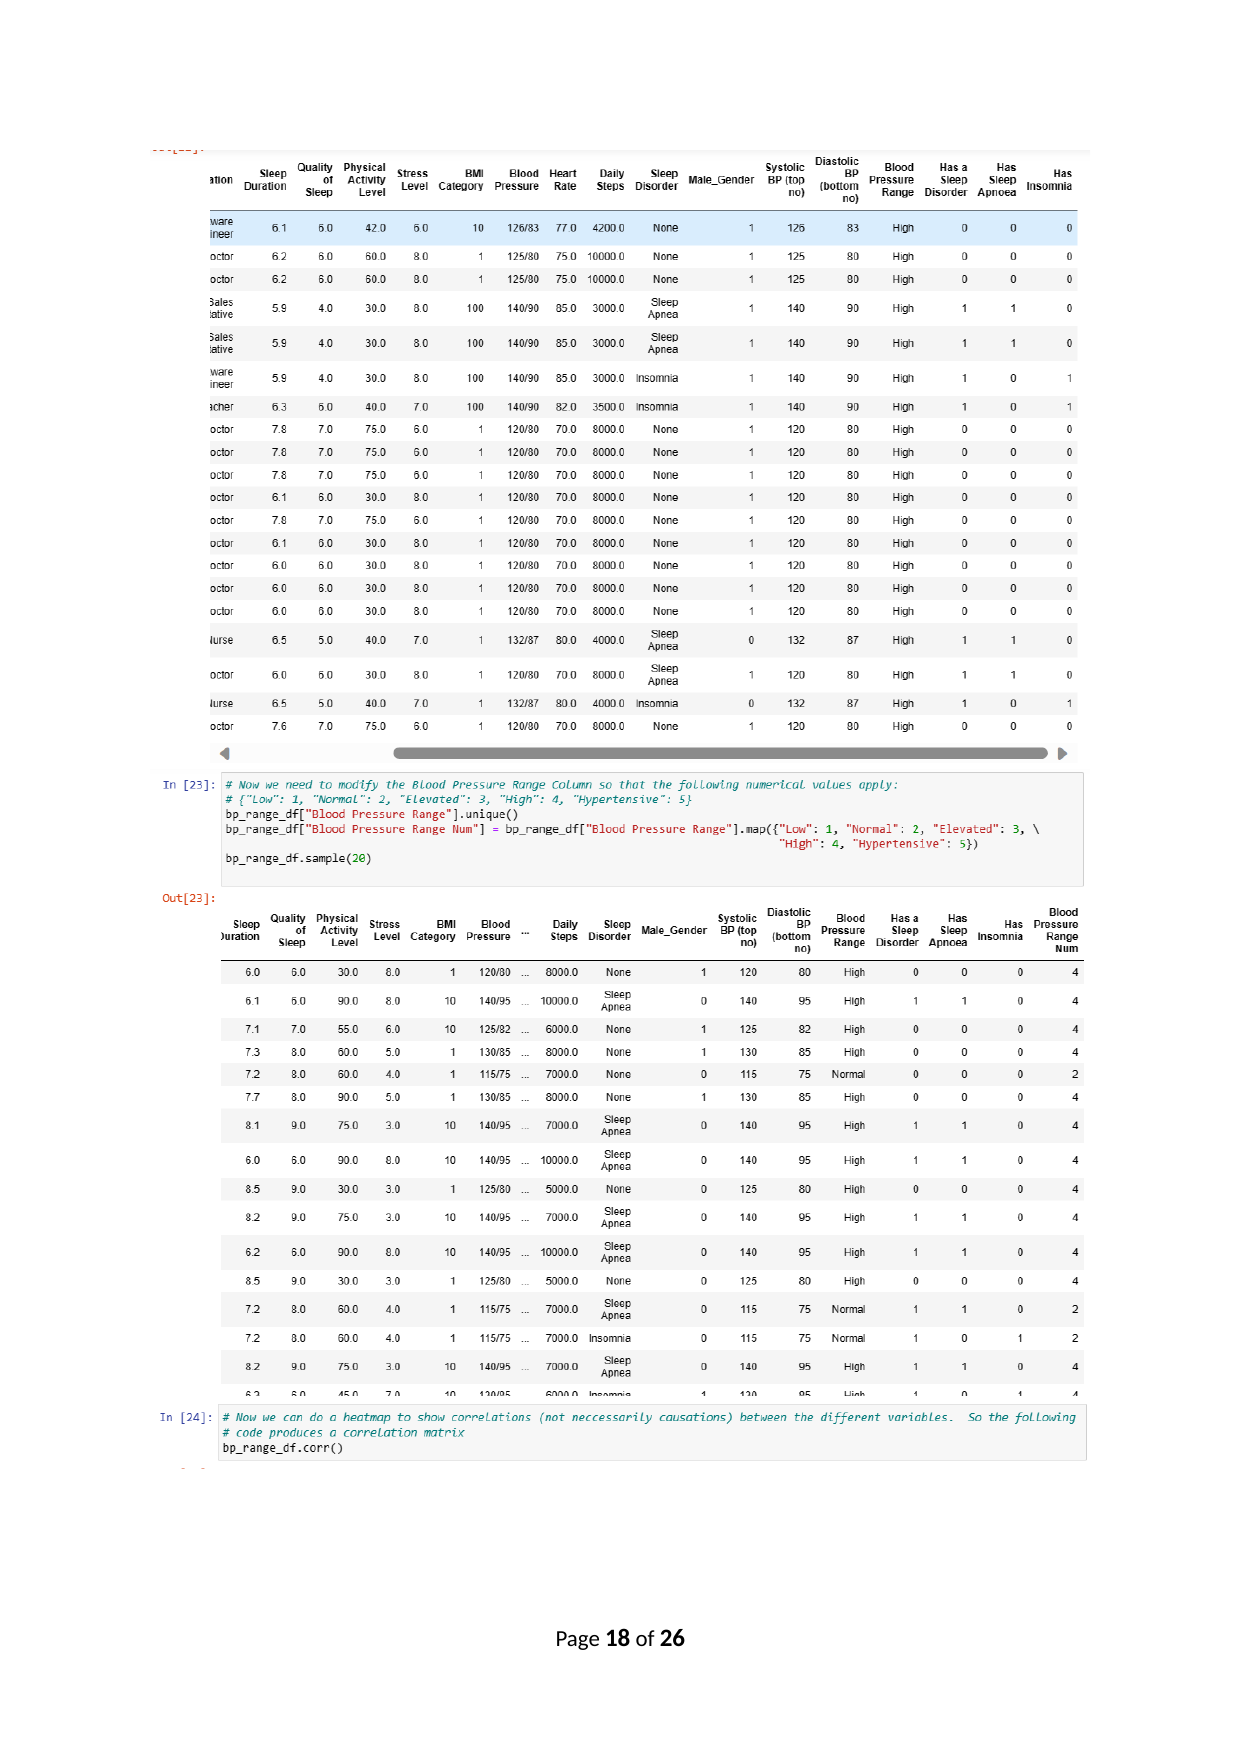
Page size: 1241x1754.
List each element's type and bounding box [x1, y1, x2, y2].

picture [150, 1397, 1091, 1469]
picture [150, 150, 1091, 768]
picture [150, 769, 1091, 1396]
